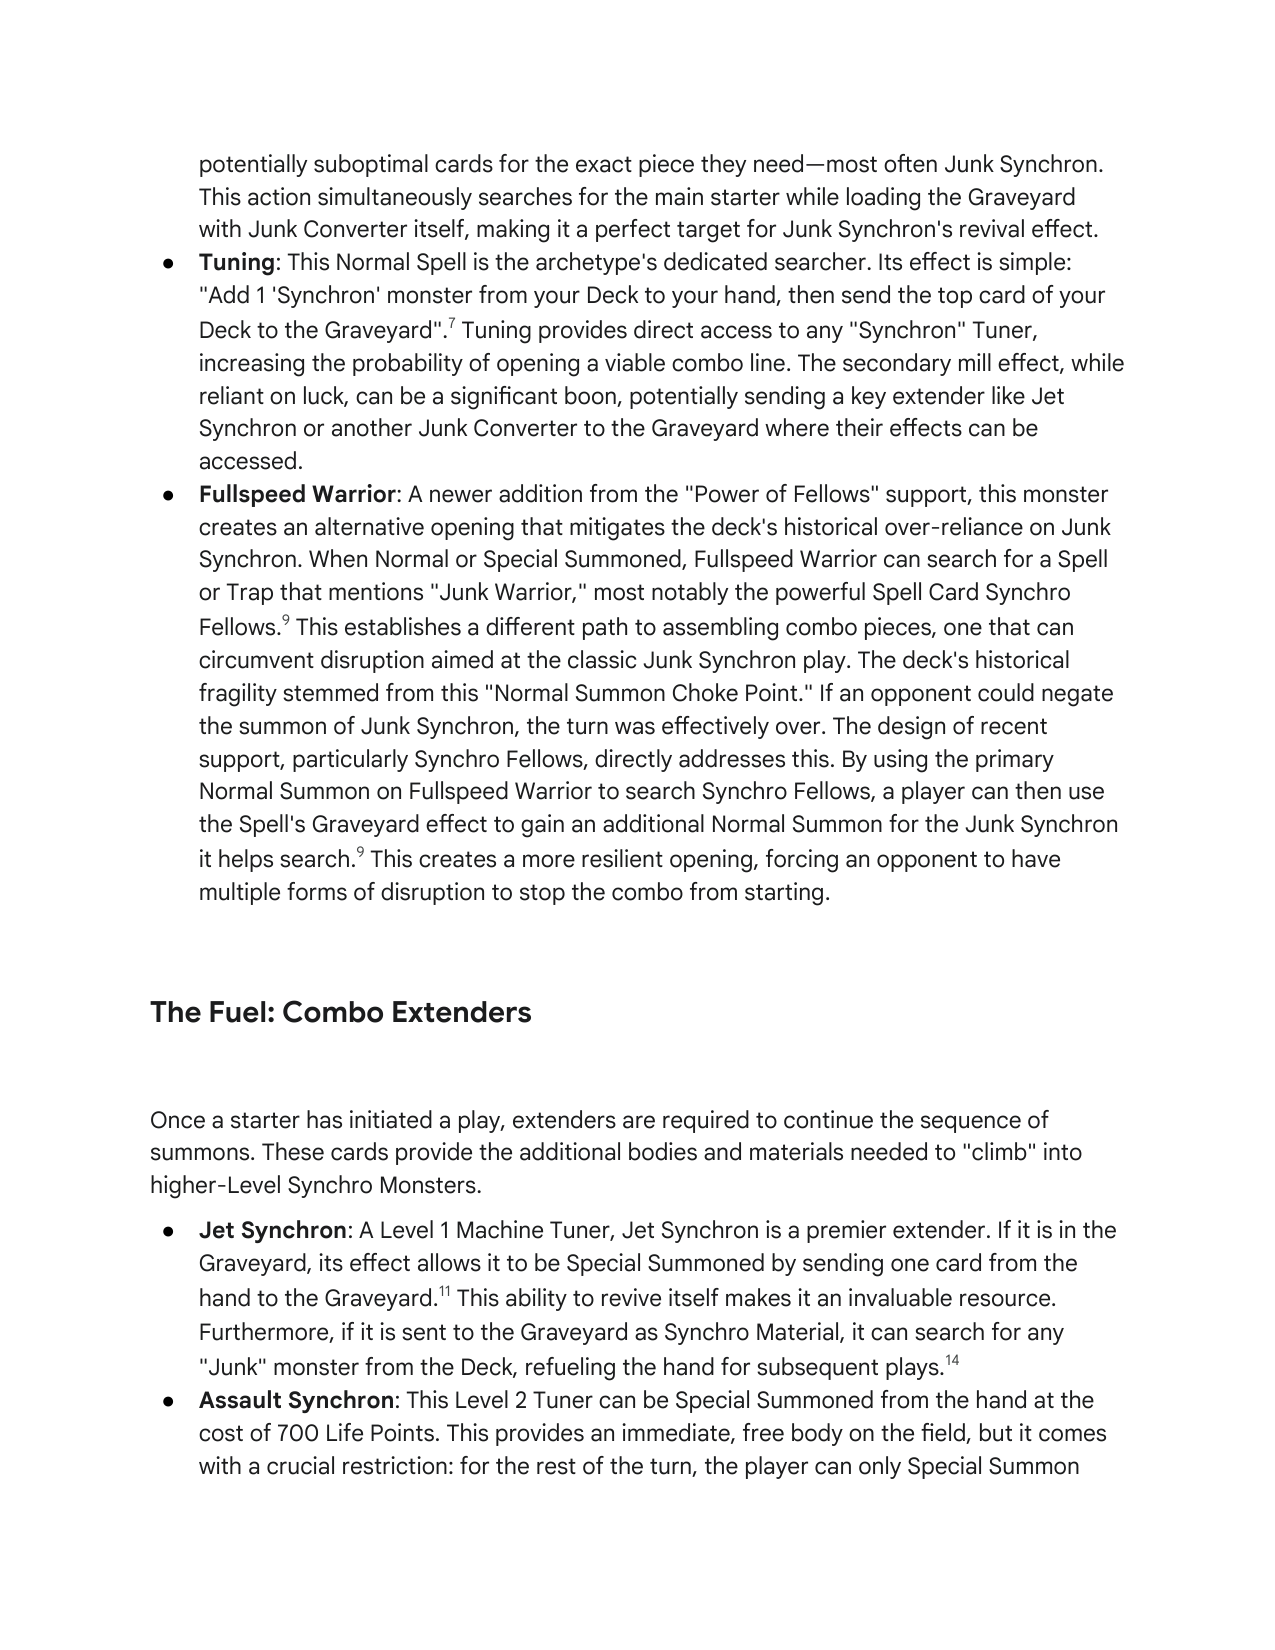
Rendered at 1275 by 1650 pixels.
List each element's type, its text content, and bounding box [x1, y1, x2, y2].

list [161, 1387, 1125, 1481]
subtitle The Fuel: Combo Extenders [150, 994, 1125, 1031]
list Tuning: This Normal Spell is the archetype's dedicated searcher. Its effect is simple: "Add 1 'Synchron' monster from your Deck to your hand, then send the top card of your Deck to the Graveyard".7 Tuning provides direct access to any "Synchron" Tuner, increasing the probability of opening a viable combo line. The secondary mill effect, while reliant on luck, can be a significant boon, potentially sending a key extender like Jet Synchron or another Junk Converter to the Graveyard where their effects can be accessed. [161, 248, 1125, 476]
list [161, 150, 1125, 244]
list Fullspeed Warrior: A newer addition from the "Power of Fellows" support, this monster creates an alternative opening that mitigates the deck's historical over-reliance on Junk Synchron. When Normal or Special Summoned, Fullspeed Warrior can search for a Spell or Trap that mentions "Junk Warrior," most notably the powerful Spell Card Synchro Fellows.9 This establishes a different path to assembling combo pieces, one that can circumvent disruption aimed at the classic Junk Synchron play. The deck's historical fragility stemmed from this "Normal Summon Choke Point." If an opponent could negate the summon of Junk Synchron, the turn was effectively over. The design of recent support, particularly Synchro Fellows, directly addresses this. By using the primary Normal Summon on Fullspeed Warrior to search Synchro Fellows, a player can then use the Spell's Graveyard effect to gain an additional Normal Summon for the Junk Synchron it helps search.9 This creates a more resilient opening, forcing an opponent to have multiple forms of disruption to stop the combo from starting. [161, 480, 1125, 907]
list Jet Synchron: A Level 1 Machine Tuner, Jet Synchron is a premier extender. If it is in the Graveyard, its effect allows it to be Special Summoned by sending one card from the hand to the Graveyard.11 This ability to revive itself makes it an invaluable resource. Furthermore, if it is sent to the Graveyard as Synchro Material, it can search for any "Junk" monster from the Deck, refueling the hand for subsequent plays.14 [161, 1217, 1125, 1382]
text Once a starter has initiated a play, extenders are required to continue the sequence of summons. These cards provide the additional bodies and materials needed to "climb" into higher-Level Synchro Monsters. [150, 1106, 1125, 1200]
